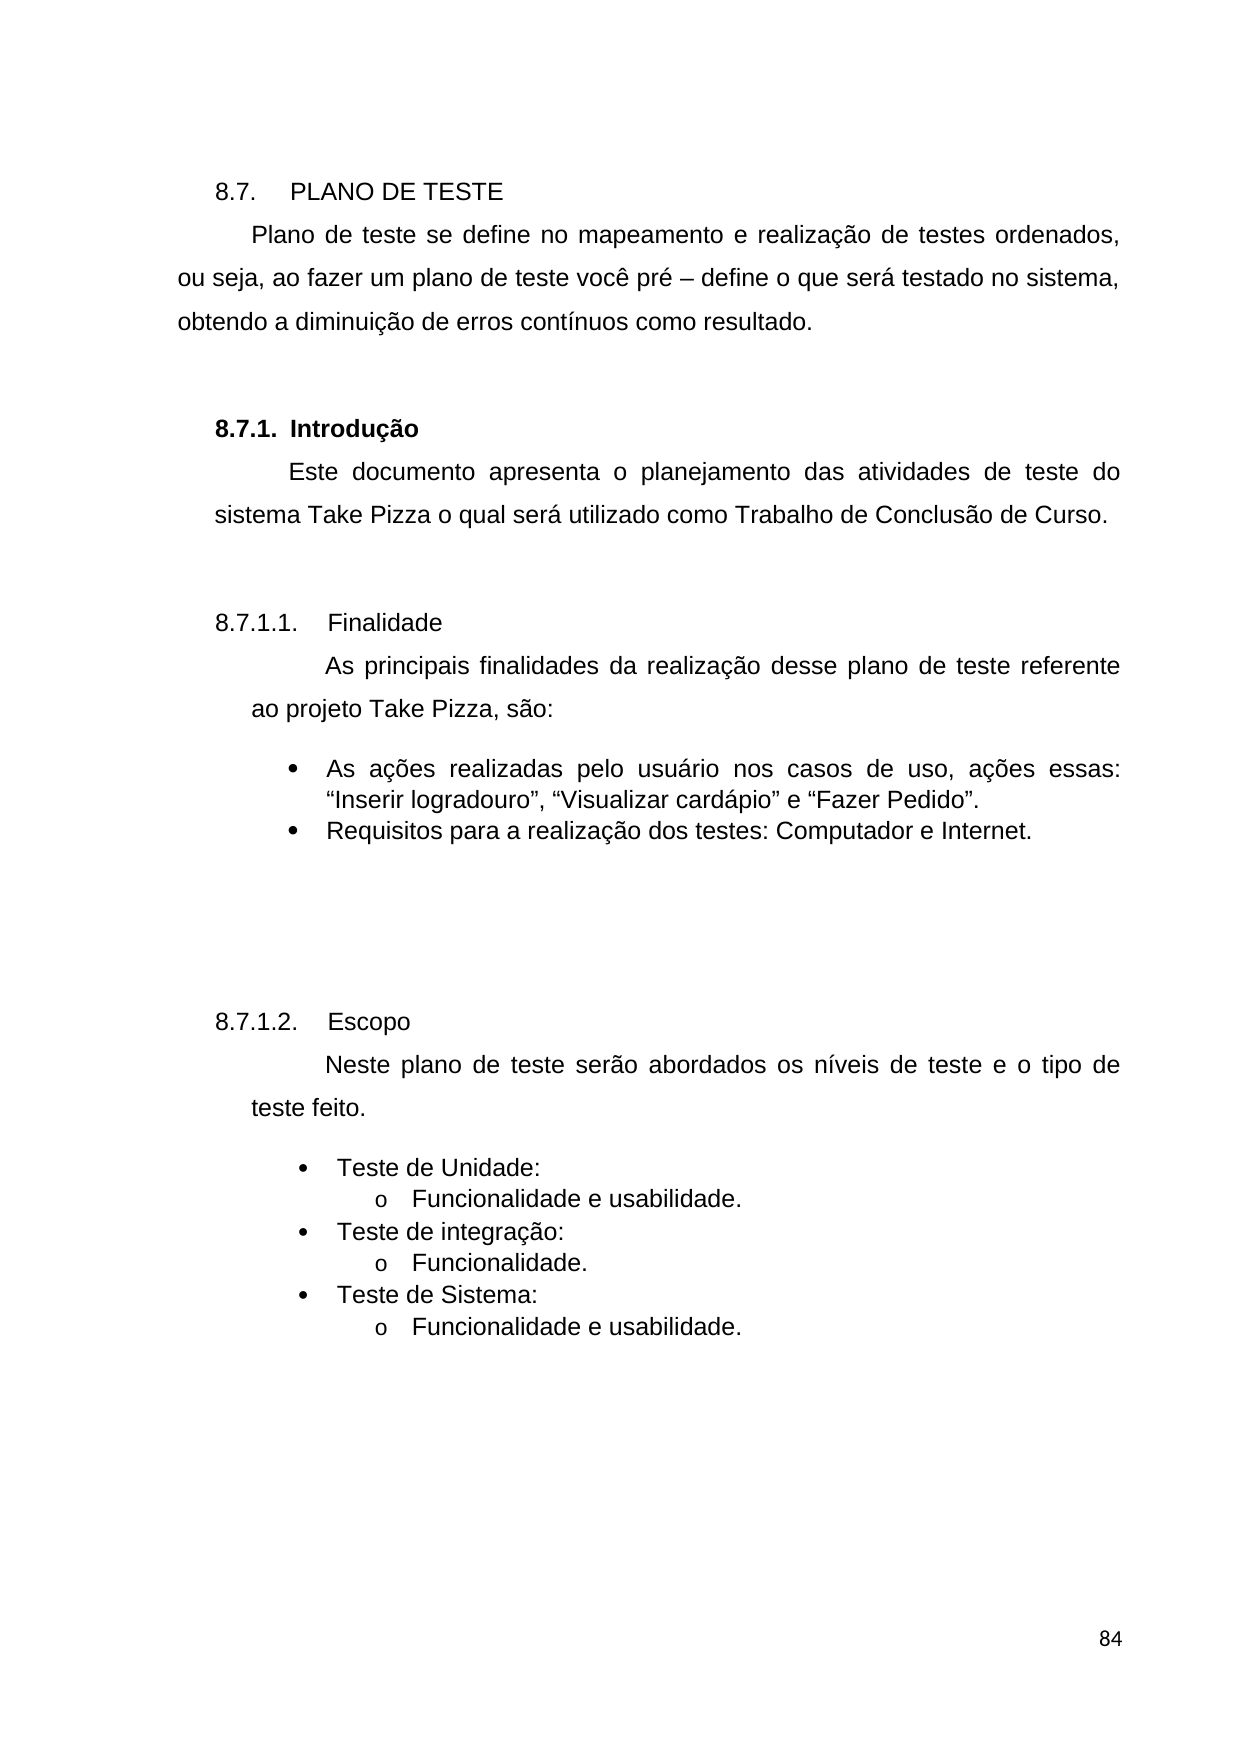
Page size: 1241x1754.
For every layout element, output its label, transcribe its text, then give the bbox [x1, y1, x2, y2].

list Funcionalidade e usabilidade. [374, 1312, 1122, 1342]
list Funcionalidade e usabilidade. [374, 1184, 1122, 1214]
text Neste plano de teste serão abordados os níveis de teste e o tipo de teste feito. [251, 1050, 1122, 1122]
text Introdução [215, 414, 1122, 443]
list Teste de Unidade: [299, 1153, 1122, 1182]
list Funcionalidade. [374, 1248, 1122, 1278]
list As ações realizadas pelo usuário nos casos de uso, ações essas: “Inserir logradouro”, “Visualizar cardápio” e “Fazer Pedido”. [288, 754, 1122, 814]
list Teste de Sistema: [299, 1281, 1122, 1309]
list Finalidade [215, 608, 1122, 637]
text PLANO DE TESTE [215, 177, 1122, 206]
text As principais finalidades da realização desse plano de teste referente ao projeto Take Pizza, são: [251, 651, 1122, 723]
text Plano de teste se define no mapeamento e realização de testes ordenados, ou seja, ao fazer um plano de teste você pré – define o que será testado no sistema, obtendo a diminuição de erros contínuos como resultado. [177, 220, 1122, 335]
list Requisitos para a realização dos testes: Computador e Internet. [288, 816, 1122, 845]
list Escopo [215, 1007, 1122, 1036]
list Teste de integração: [299, 1217, 1122, 1246]
text Este documento apresenta o planejamento das atividades de teste do sistema Take Pizza o qual será utilizado como Trabalho de Conclusão de Curso. [214, 457, 1122, 529]
